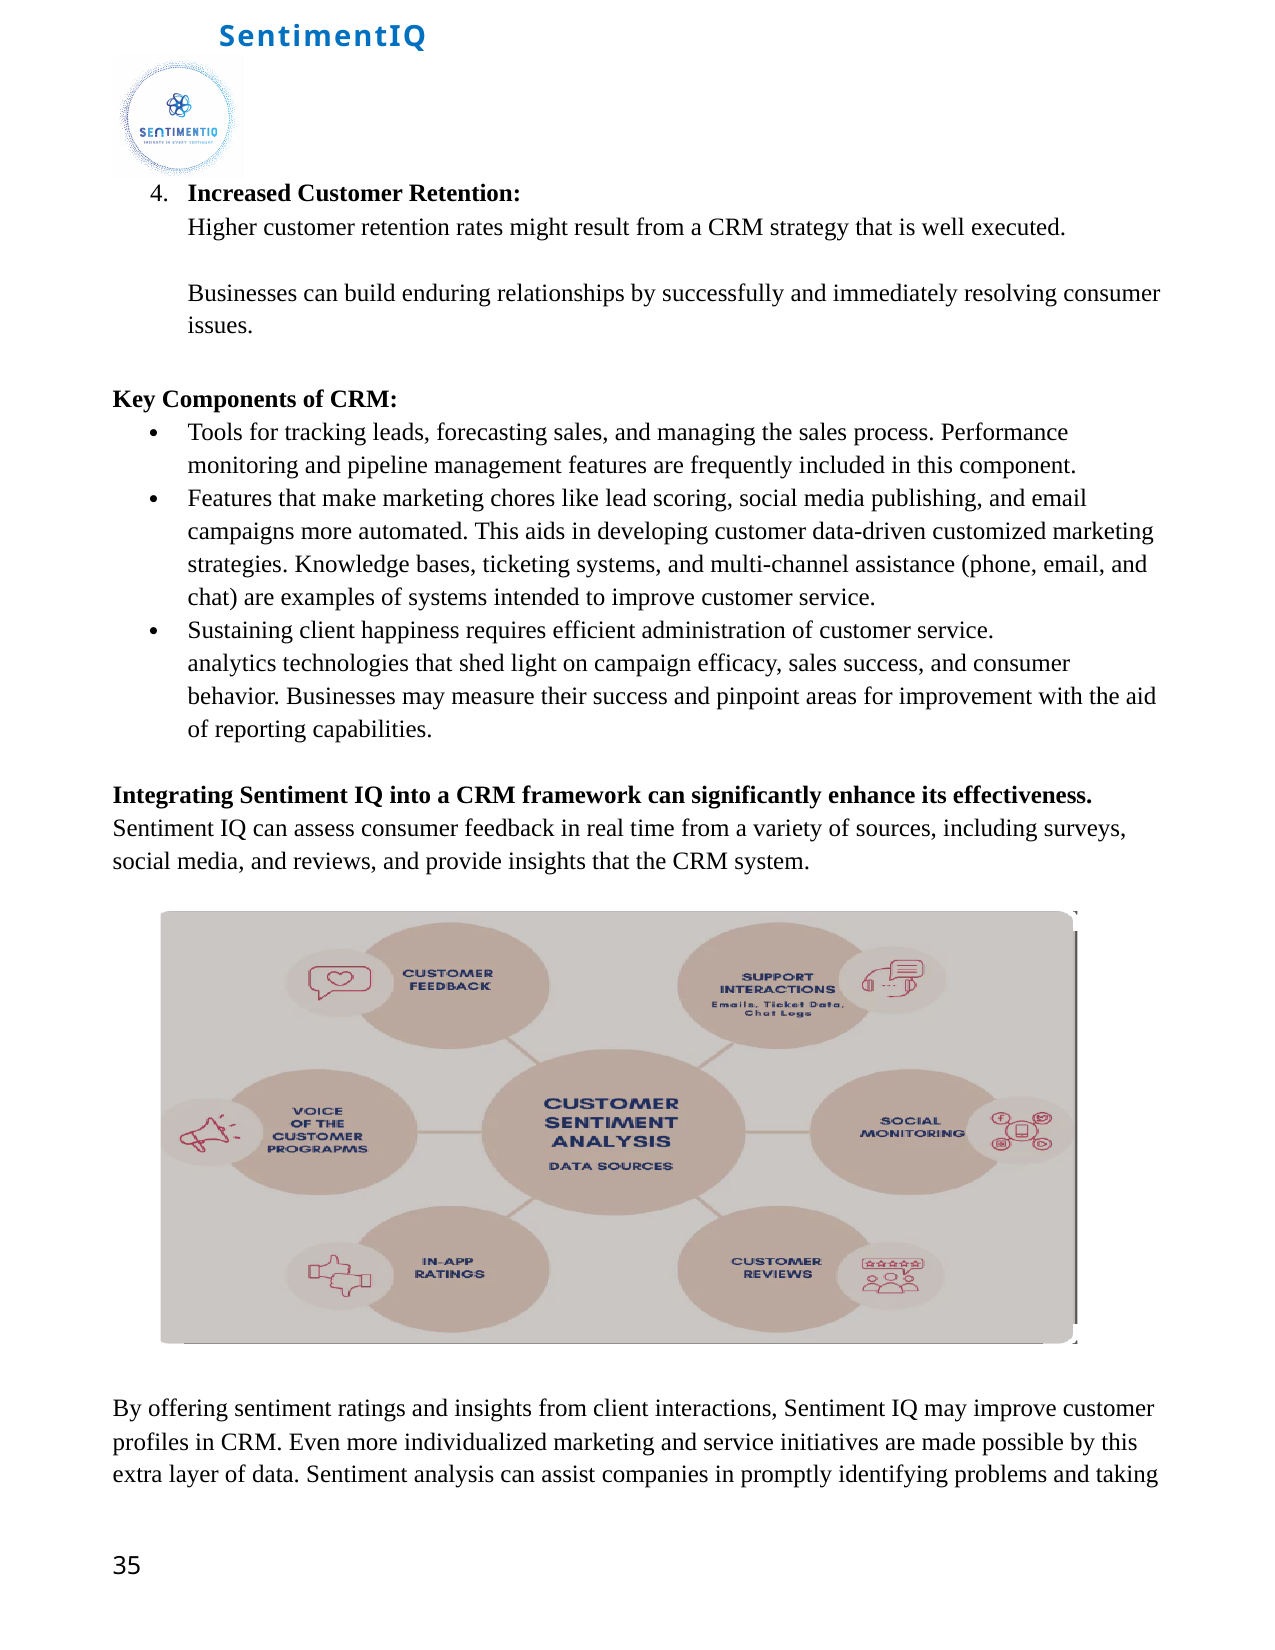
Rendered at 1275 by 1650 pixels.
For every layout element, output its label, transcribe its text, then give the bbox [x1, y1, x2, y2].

list Increased Customer Retention: Higher customer retention rates might result from a CRM strategy that is well executed. [150, 178, 1162, 240]
list Tools for tracking leads, forecasting sales, and managing the sales process. Performance monitoring and pipeline management features are frequently included in this component. [150, 417, 1162, 478]
picture [160, 911, 1078, 1344]
text Integrating Sentiment IQ into a CRM framework can significantly enhance its effectiveness. Sentiment IQ can assess consumer feedback in real time from a variety of sources, including surveys, social media, and reviews, and provide insights that the CRM system. [112, 780, 1162, 875]
text Key Components of CRM: [112, 384, 1162, 412]
picture [112, 54, 243, 179]
list Businesses can build enduring relationships by successfully and immediately resolving consumer issues. [187, 278, 1162, 378]
list Sustaining client happiness requires efficient administration of customer service. analytics technologies that shed light on campaign efficacy, sales success, and consumer behavior. Businesses may measure their success and pinpoint areas for improvement with the aid of reporting capabilities. [150, 615, 1162, 743]
list Features that make marketing chores like lead scoring, social media publishing, and email campaigns more automated. This aids in developing customer data-driven customized marketing strategies. Knowledge bases, ticketing systems, and multi-channel assistance (phone, email, and chat) are examples of systems intended to improve customer service. [150, 483, 1162, 611]
